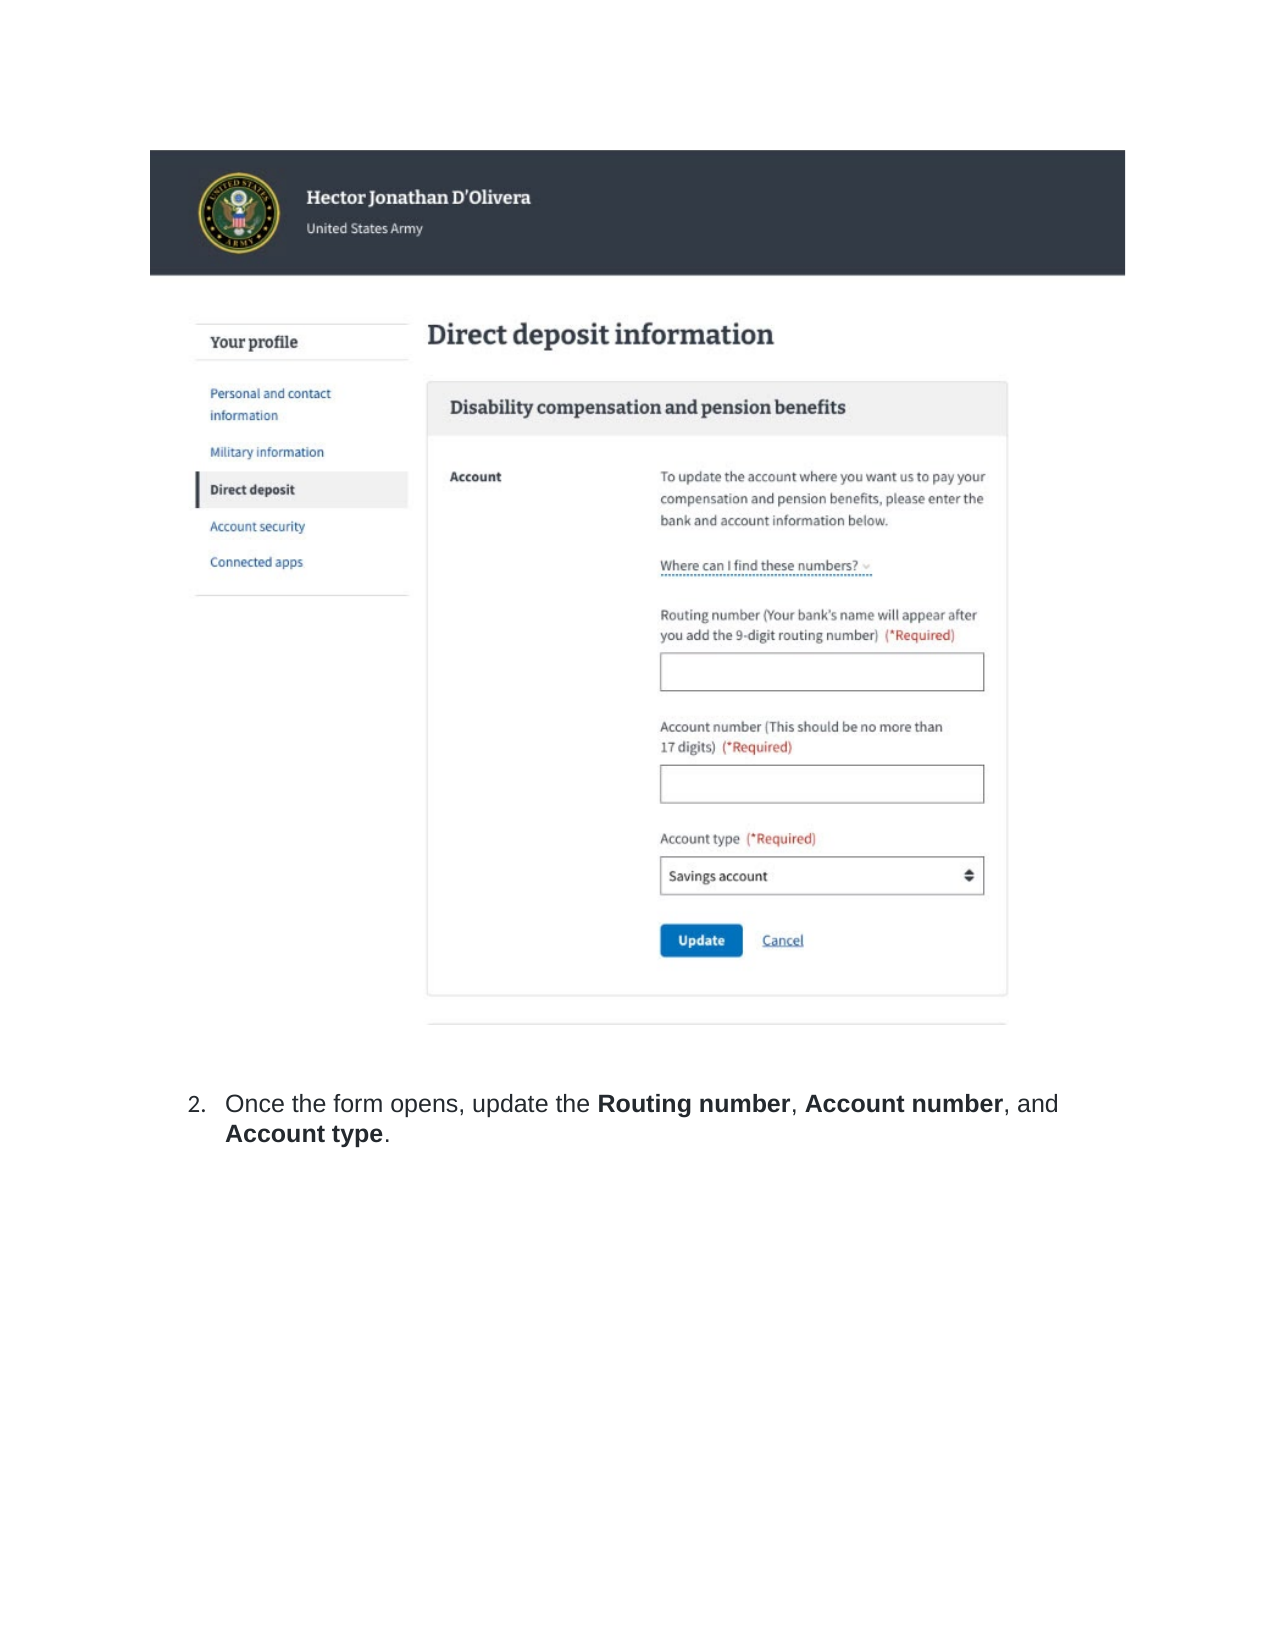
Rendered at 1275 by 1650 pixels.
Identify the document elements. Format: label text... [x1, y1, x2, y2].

list Once the form opens, update the Routing number, Account number, and Account type. [187, 1089, 1125, 1148]
picture [150, 150, 1125, 1025]
